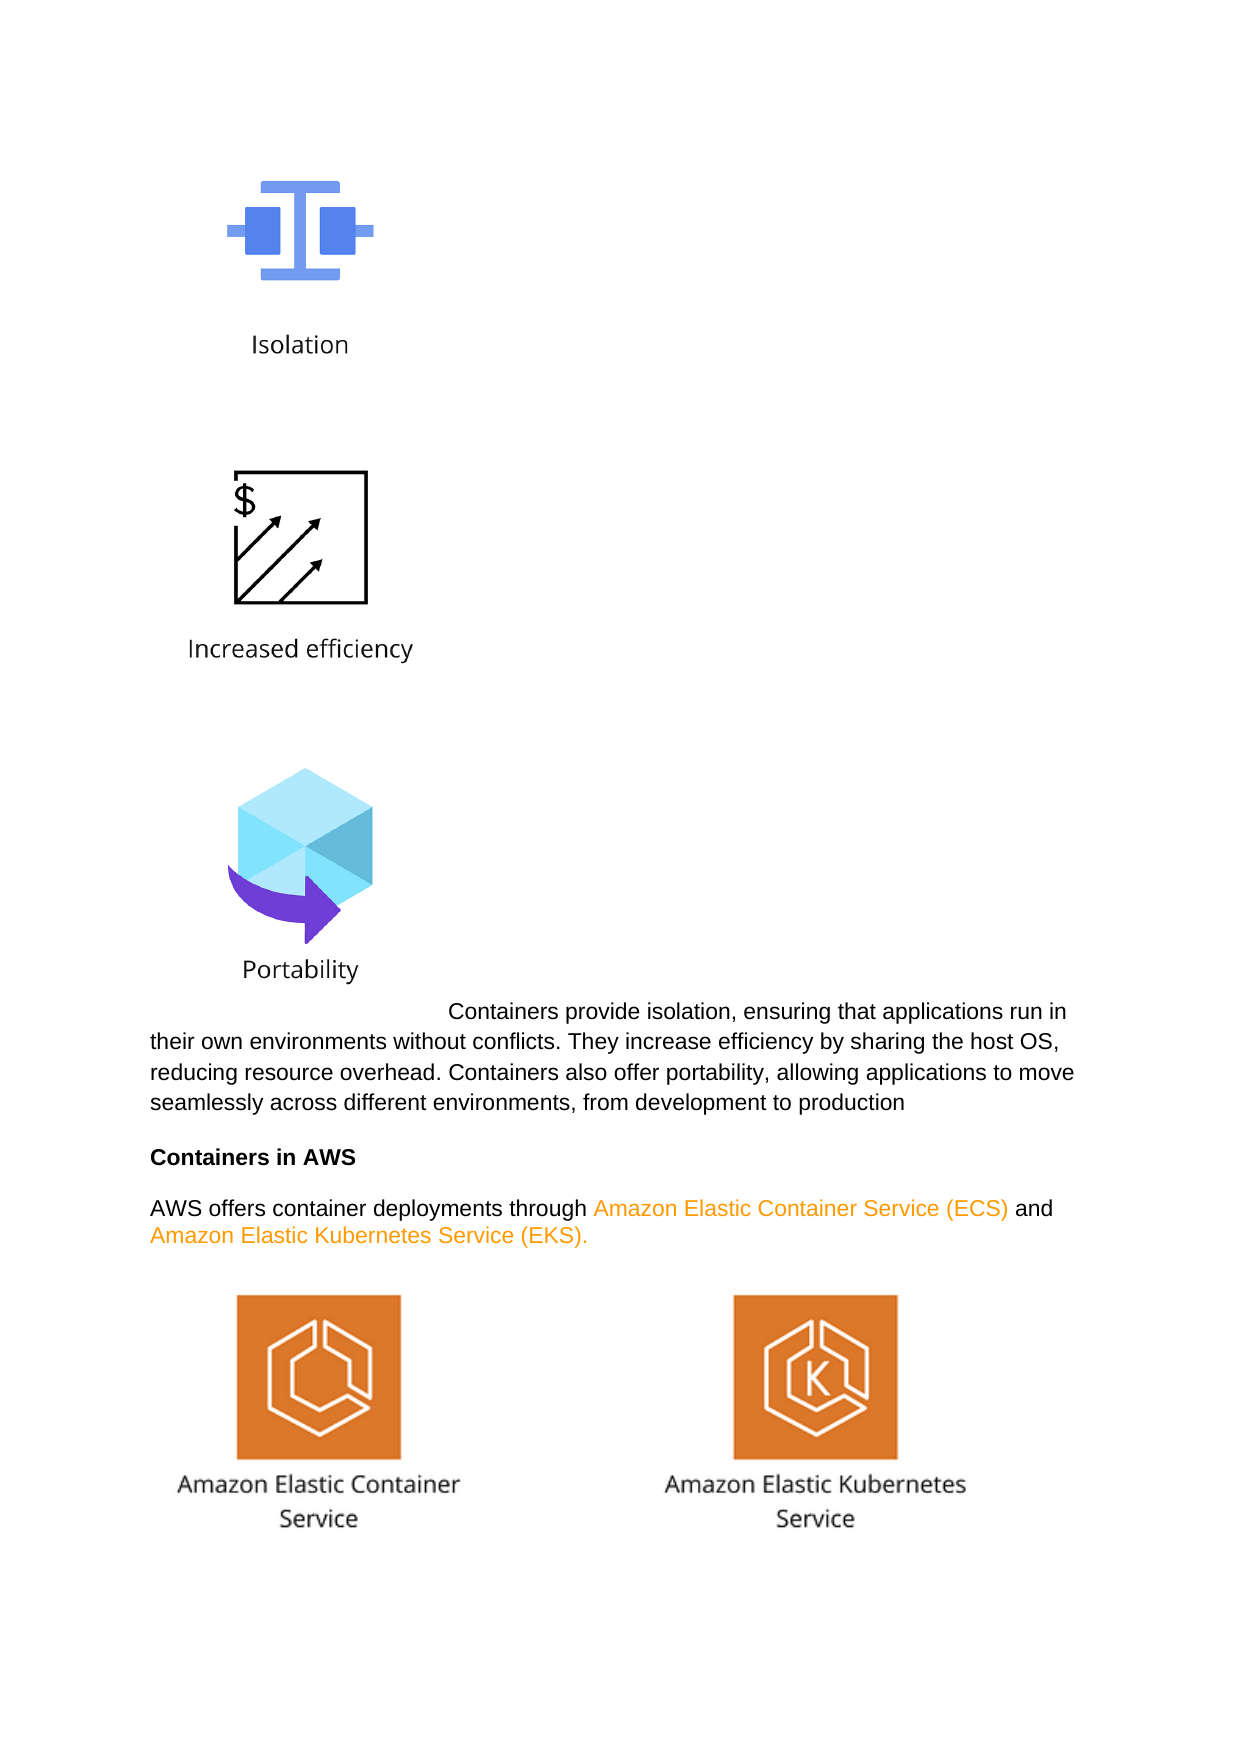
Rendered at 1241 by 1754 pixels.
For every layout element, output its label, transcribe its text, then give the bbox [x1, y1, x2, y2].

text AWS offers container deployments through Amazon Elastic Container Service (ECS) and Amazon Elastic Kubernetes Service (EKS). [150, 1195, 1090, 1248]
picture [150, 150, 448, 1020]
text Containers in AWS [150, 1144, 1090, 1170]
picture [150, 1272, 983, 1551]
